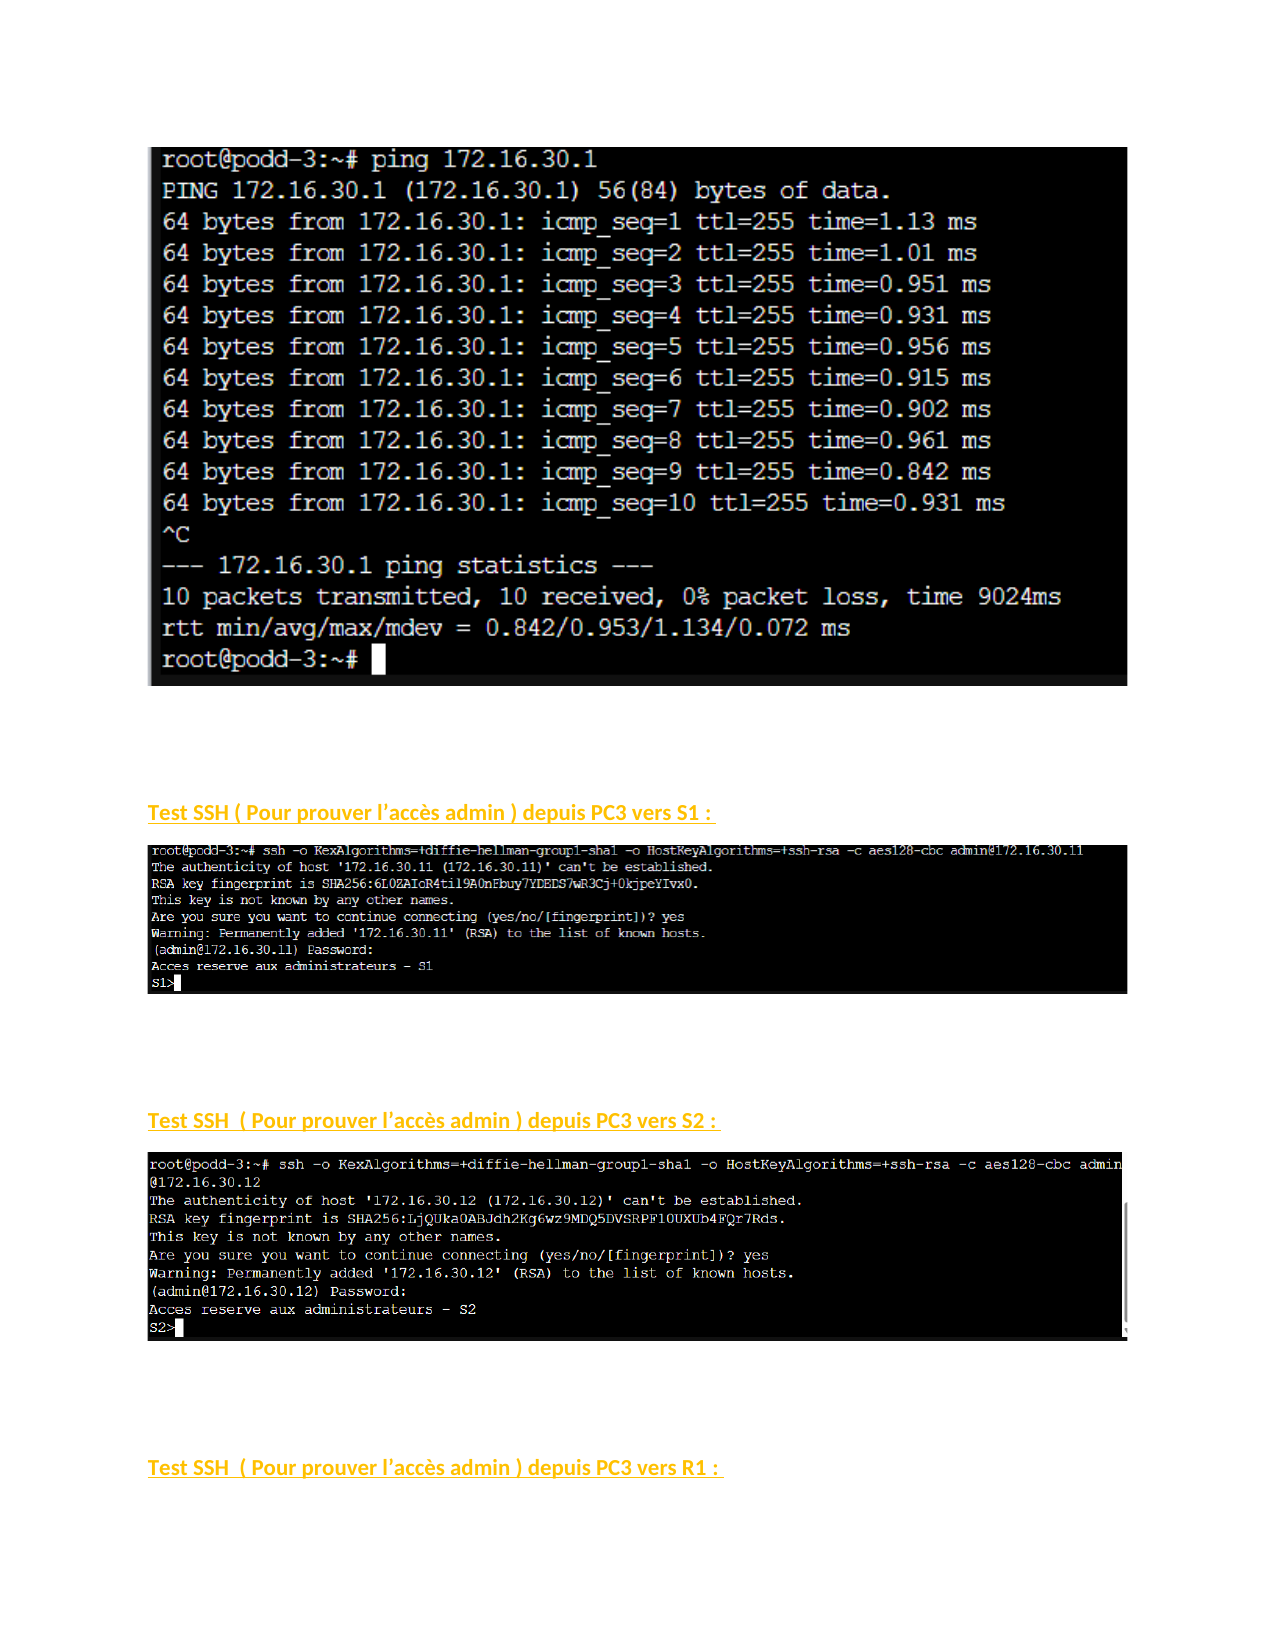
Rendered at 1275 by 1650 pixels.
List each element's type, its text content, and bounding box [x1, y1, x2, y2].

text Test SSH ( Pour prouver l’accès admin ) depuis PC3 vers R1 : [148, 1453, 1127, 1481]
picture [147, 845, 1128, 994]
text Test SSH ( Pour prouver l’accès admin ) depuis PC3 vers S1 : [148, 798, 1127, 826]
text Test SSH ( Pour prouver l’accès admin ) depuis PC3 vers S2 : [148, 1106, 1127, 1134]
picture [147, 147, 1128, 686]
picture [147, 1152, 1128, 1341]
